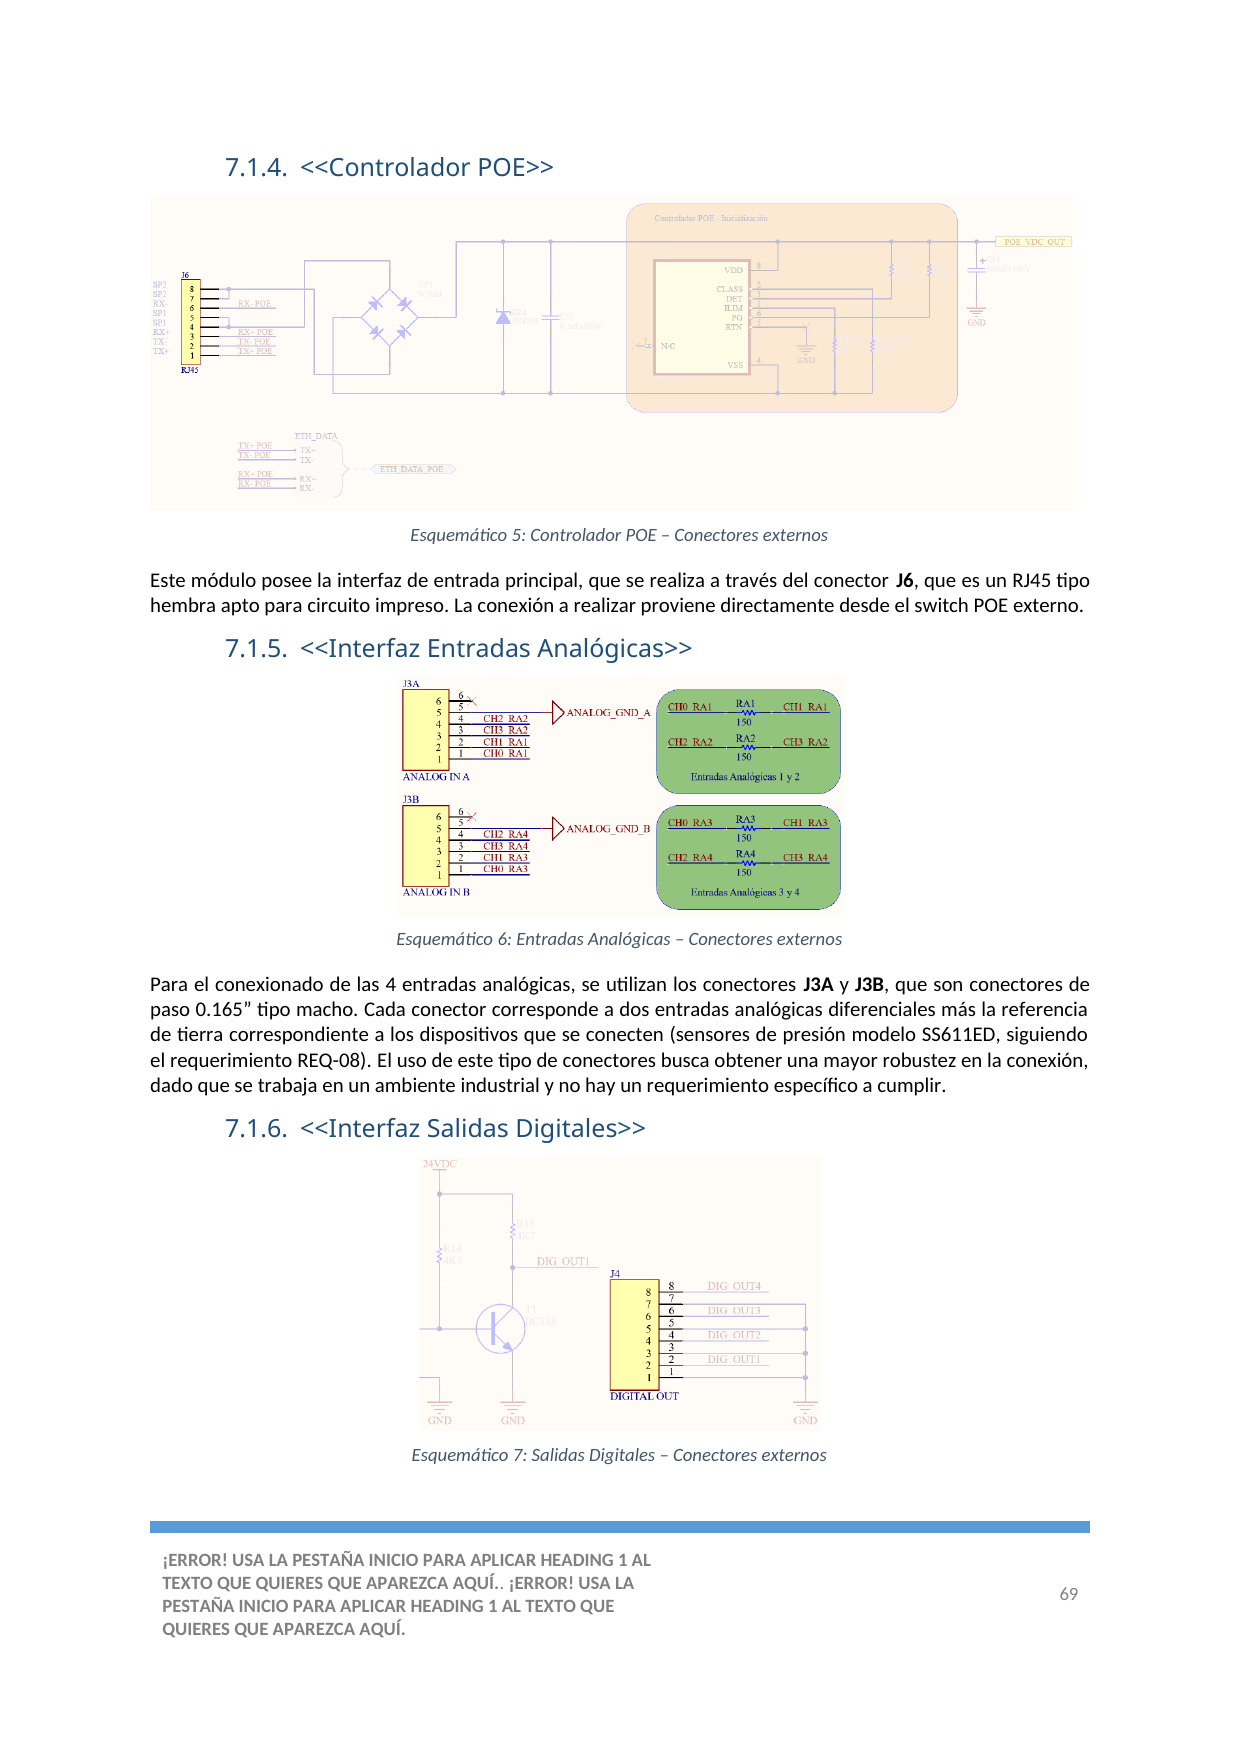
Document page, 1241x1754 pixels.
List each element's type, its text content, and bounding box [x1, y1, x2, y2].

text Esquemático 5: Controlador POE – Conectores externos [150, 523, 1090, 546]
subtitle <<Controlador POE>> [225, 150, 1090, 184]
text Para el conexionado de las 4 entradas analógicas, se utilizan los conectores J3A y J3B, que son conectores de paso 0.165” tipo macho. Cada conector corresponde a dos entradas analógicas diferenciales más la referencia de tierra correspondiente a los dispositivos que se conecten (sensores de presión modelo SS611ED, siguiendo el requerimiento REQ-08). El uso de este tipo de conectores busca obtener una mayor robustez en la conexión, dado que se trabaja en un ambiente industrial y no hay un requerimiento específico a cumplir. [150, 971, 1090, 1098]
picture [395, 677, 845, 915]
text Este módulo posee la interfaz de entrada principal, que se realiza a través del conector J6, que es un RJ45 tipo hembra apto para circuito impreso. La conexión a realizar proviene directamente desde el switch POE externo. [150, 567, 1090, 618]
subtitle <<Interfaz Entradas Analógicas>> [225, 631, 1090, 664]
subtitle <<Interfaz Salidas Digitales>> [225, 1110, 1090, 1144]
picture [150, 196, 1073, 511]
text Esquemático 7: Salidas Digitales – Conectores externos [150, 1443, 1090, 1466]
text Esquemático 6: Entradas Analógicas – Conectores externos [150, 927, 1090, 950]
picture [419, 1157, 821, 1431]
